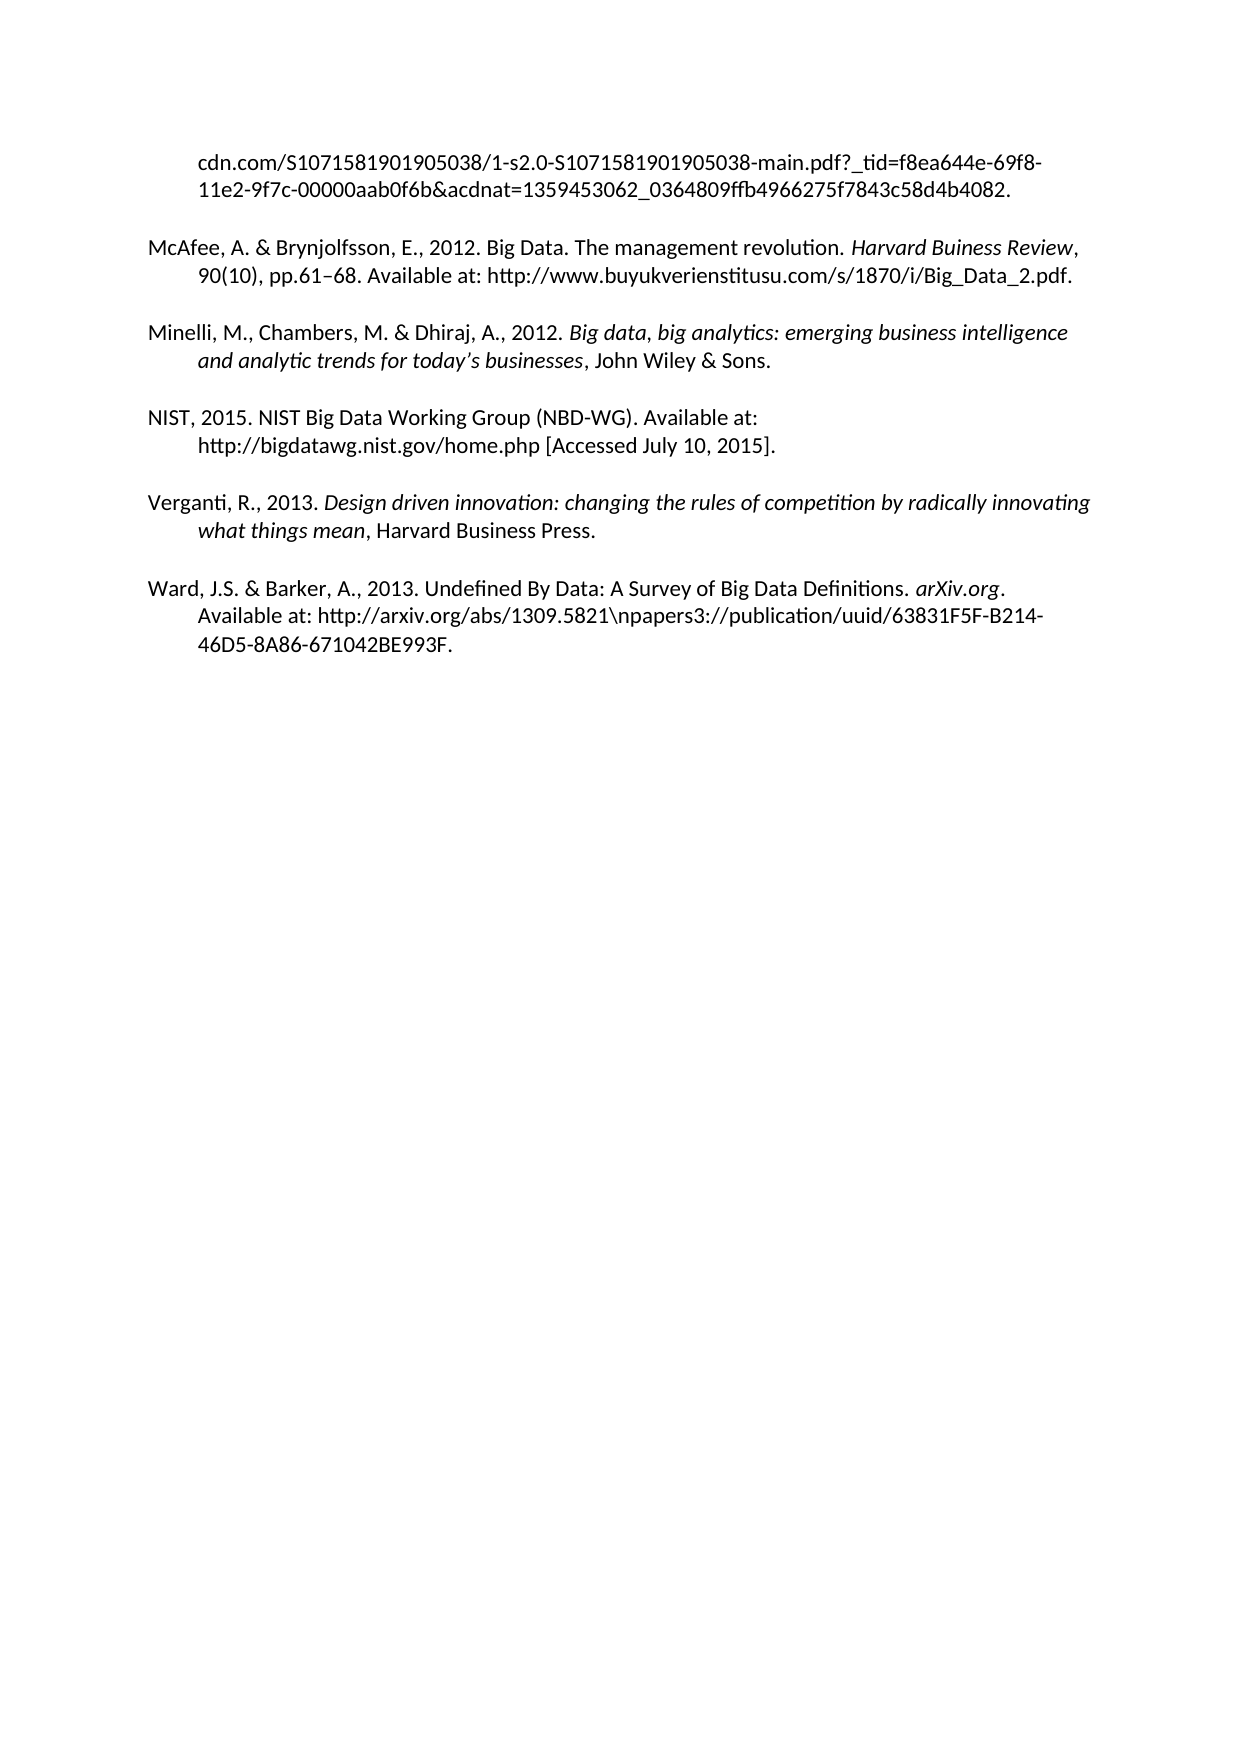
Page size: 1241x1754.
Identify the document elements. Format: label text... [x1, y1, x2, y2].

text Verganti, R., 2013. Design driven innovation: changing the rules of competition by radically innovating what things mean, Harvard Business Press. [148, 488, 1093, 544]
text NIST, 2015. NIST Big Data Working Group (NBD-WG). Available at: http://bigdatawg.nist.gov/home.php [Accessed July 10, 2015]. [148, 403, 1093, 459]
text McAfee, A. & Brynjolfsson, E., 2012. Big Data. The management revolution. Harvard Buiness Review, 90(10), pp.61–68. Available at: http://www.buyukverienstitusu.com/s/1870/i/Big_Data_2.pdf. [148, 233, 1093, 289]
text Minelli, M., Chambers, M. & Dhiraj, A., 2012. Big data, big analytics: emerging business intelligence and analytic trends for today’s businesses, John Wiley & Sons. [148, 318, 1093, 374]
text Ward, J.S. & Barker, A., 2013. Undefined By Data: A Survey of Big Data Definitions. arXiv.org. Available at: http://arxiv.org/abs/1309.5821\npapers3://publication/uuid/63831F5F-B214-46D5-8A86-671042BE993F. [148, 574, 1093, 658]
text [148, 148, 1093, 204]
